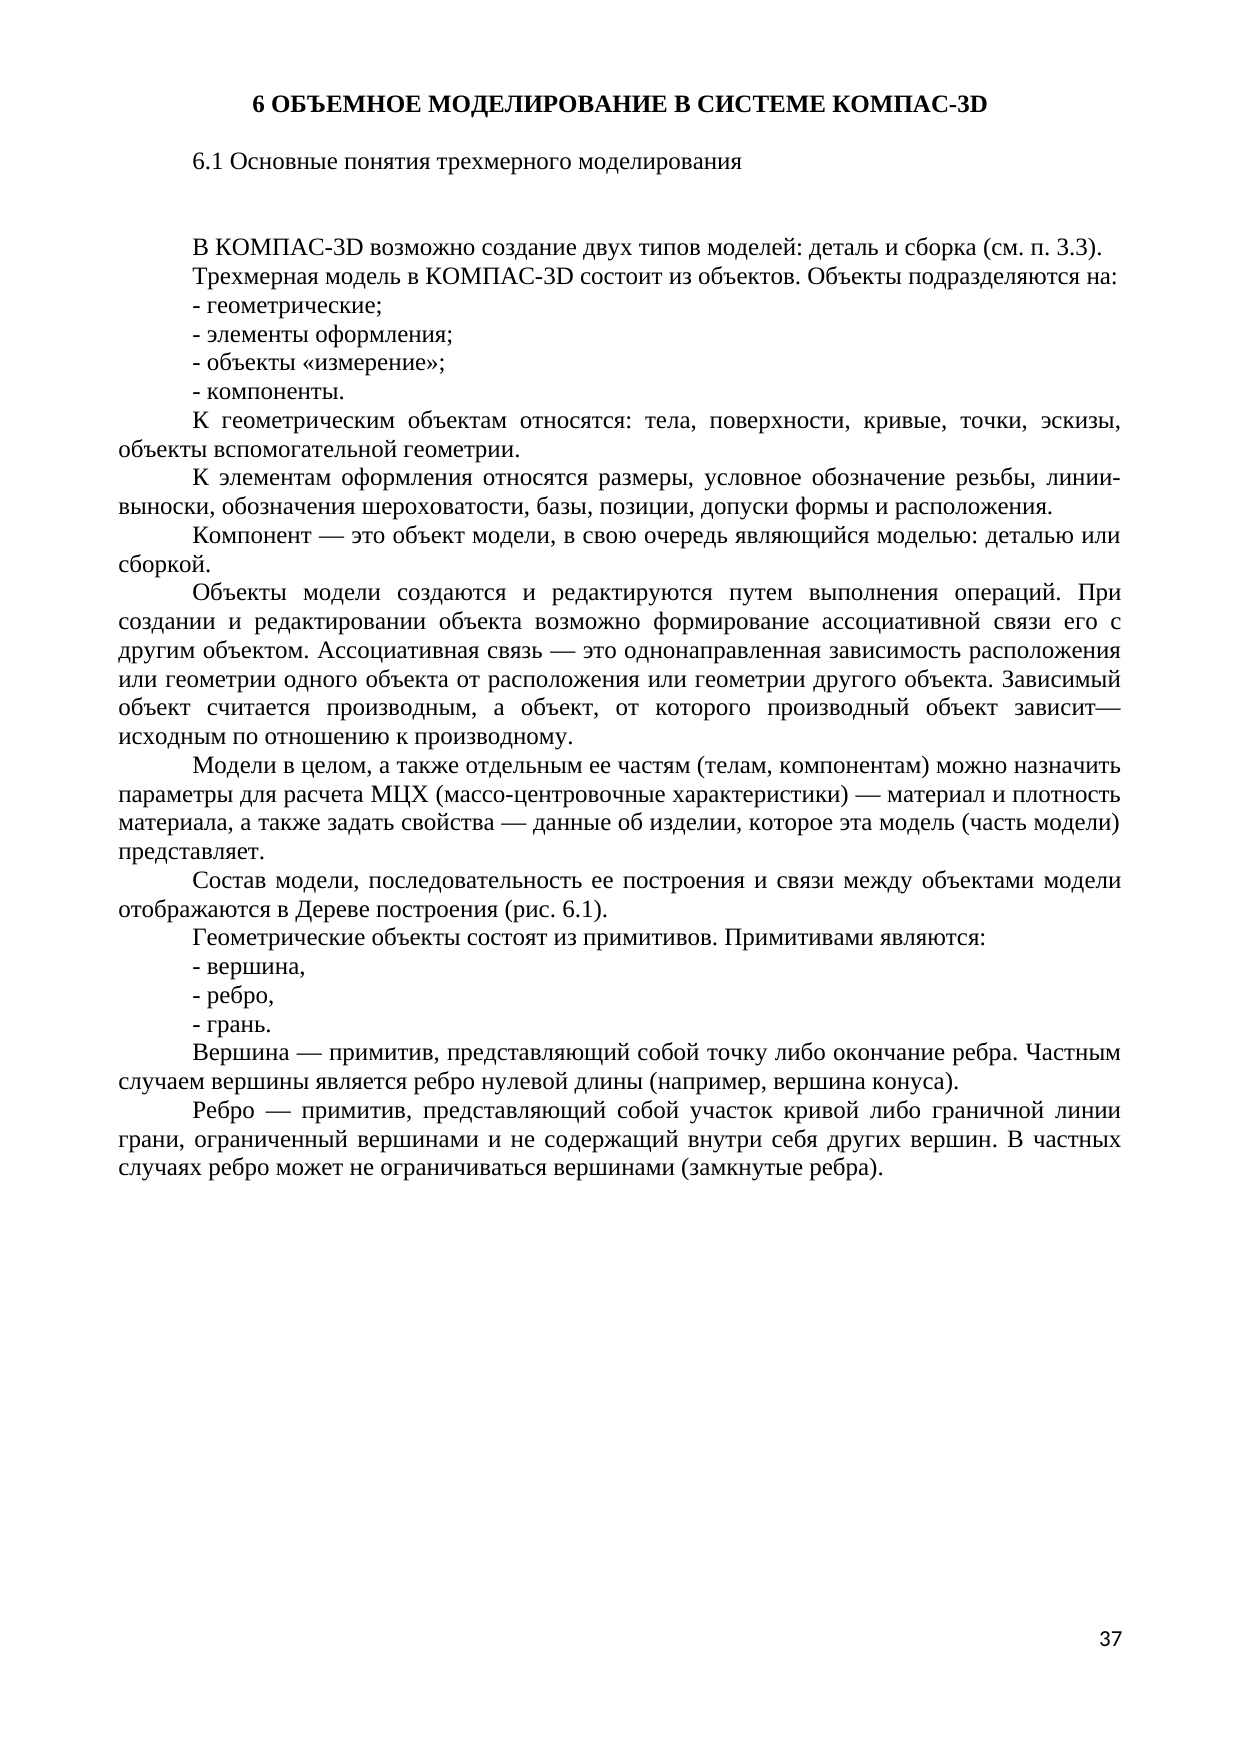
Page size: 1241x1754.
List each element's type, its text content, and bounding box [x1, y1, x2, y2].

text Компонент — это объект модели, в свою очередь являющийся моделью: деталью или сборкой. [118, 520, 1122, 577]
text Модели в целом, а также отдельным ее частям (телам, компонентам) можно назначить параметры для расчета МЦХ (массо-центровочные характеристики) — материал и плотность материала, а также задать свойства — данные об изделии, которое эта модель (часть модели) представляет. [118, 750, 1122, 865]
text К элементам оформления относятся размеры, условное обозначение резьбы, линии-выноски, обозначения шероховатости, базы, позиции, допуски формы и расположения. [118, 462, 1122, 520]
text - грань. [118, 1009, 1122, 1037]
text Геометрические объекты состоят из примитивов. Примитивами являются: [118, 922, 1122, 951]
text - объекты «измерение»; [118, 347, 1122, 376]
text - элементы оформления; [118, 319, 1122, 347]
text 6 ОБЪЕМНОЕ МОДЕЛИРОВАНИЕ В СИСТЕМЕ КОМПАС-3D [118, 89, 1122, 117]
text - геометрические; [118, 290, 1122, 319]
text Ребро — примитив, представляющий собой участок кривой либо граничной линии грани, ограниченный вершинами и не содержащий внутри себя других вершин. В частных случаях ребро может не ограничиваться вершинами (замкнутые ребра). [118, 1095, 1122, 1181]
text Объекты модели создаются и редактируются путем выполнения операций. При создании и редактировании объекта возможно формирование ассоциативной связи его с другим объектом. Ассоциативная связь — это однонаправленная зависимость расположения или геометрии одного объекта от расположения или геометрии другого объекта. Зависимый объект считается производным, а объект, от которого производный объект зависит— исходным по отношению к производному. [118, 577, 1122, 750]
text Состав модели, последовательность ее построения и связи между объектами модели отображаются в Дереве построения (рис. 6.1). [118, 865, 1122, 922]
text К геометрическим объектам относятся: тела, поверхности, кривые, точки, эскизы, объекты вспомогательной геометрии. [118, 405, 1122, 462]
text - компоненты. [118, 376, 1122, 405]
text - ребро, [118, 980, 1122, 1009]
text Вершина — примитив, представляющий собой точку либо окончание ребра. Частным случаем вершины является ребро нулевой длины (например, вершина конуса). [118, 1037, 1122, 1095]
text Трехмерная модель в КОМПАС-3D состоит из объектов. Объекты подразделяются на: [118, 261, 1122, 290]
text 6.1 Основные понятия трехмерного моделирования [118, 146, 1122, 175]
text - вершина, [118, 951, 1122, 980]
text В КОМПАС-3D возможно создание двух типов моделей: деталь и сборка (см. п. 3.3). [118, 232, 1122, 261]
